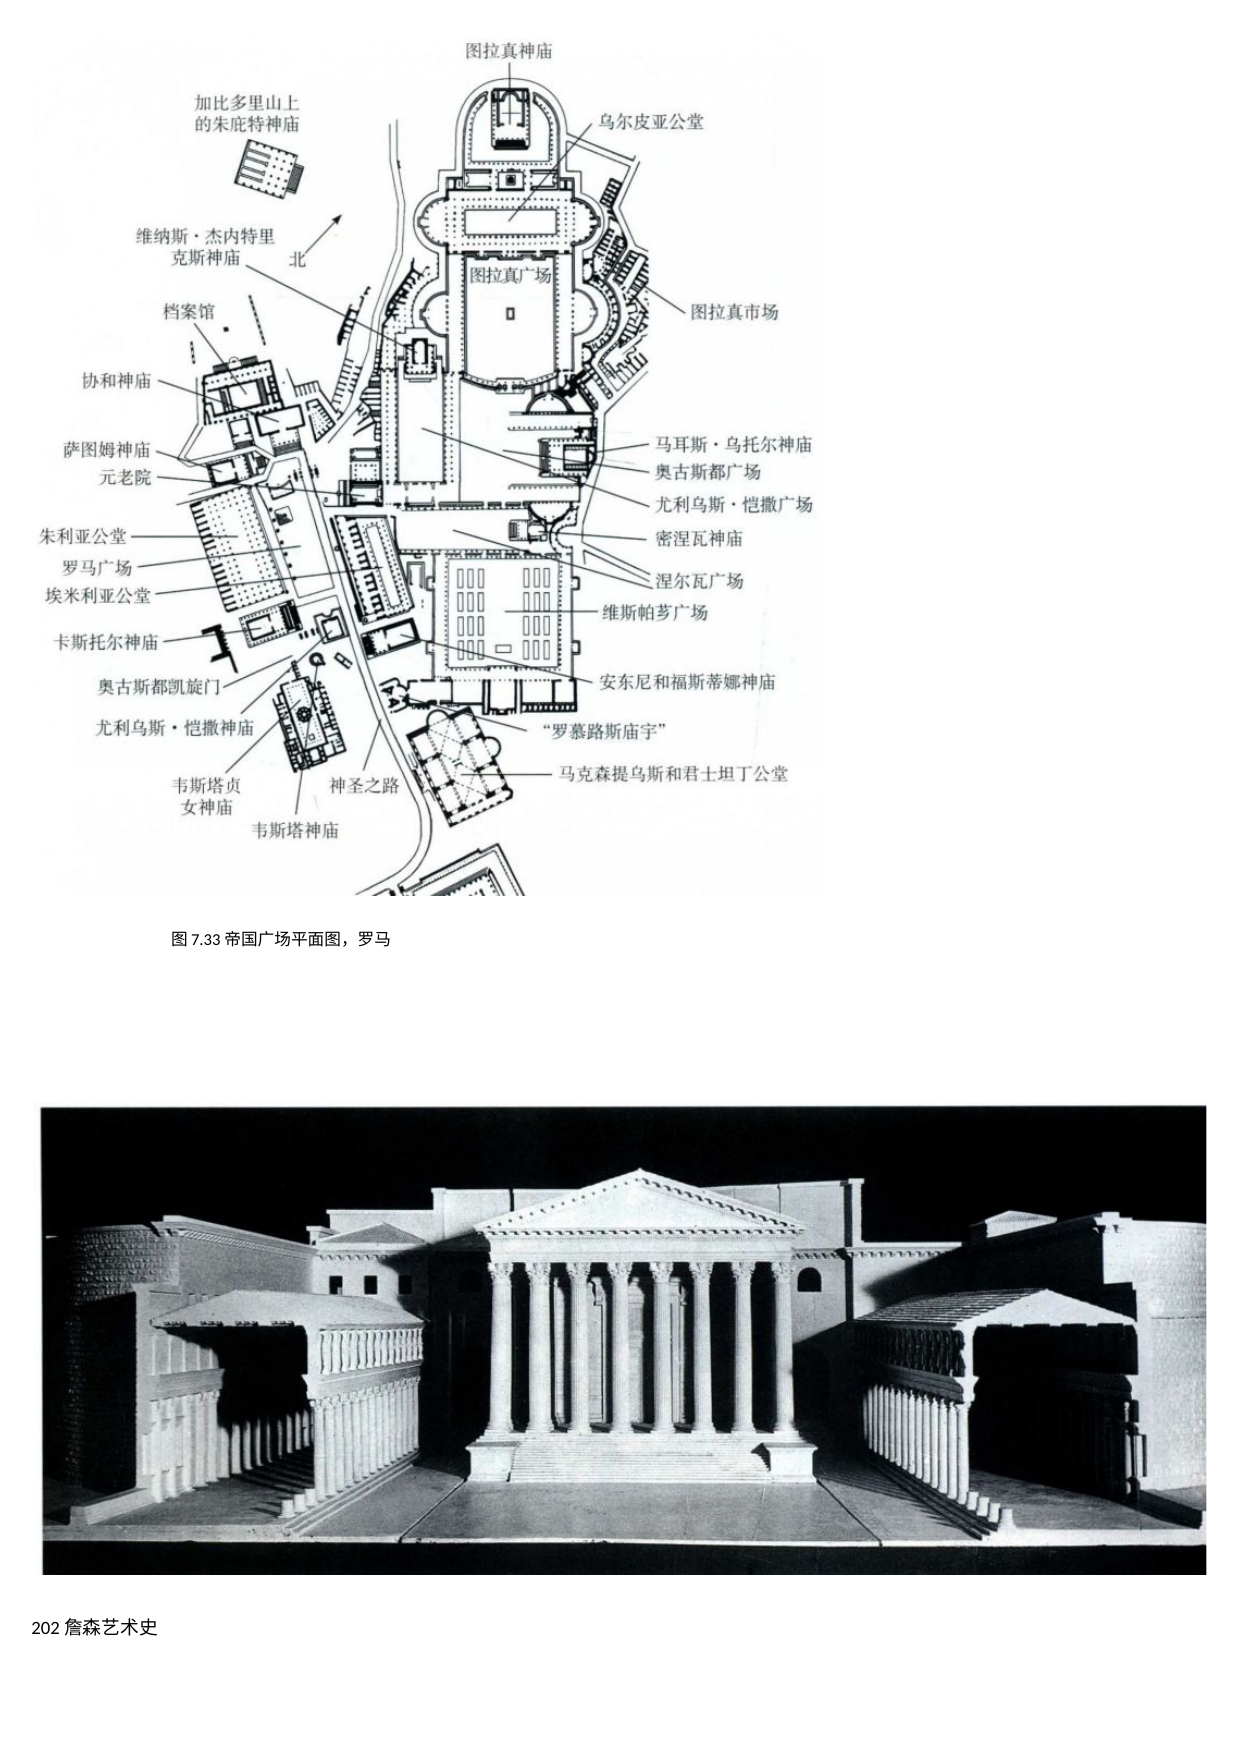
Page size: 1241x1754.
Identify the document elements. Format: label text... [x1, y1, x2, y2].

picture [33, 1101, 1207, 1575]
picture [31, 31, 823, 896]
text 图7.33 帝国广场平面图，罗马 [31, 923, 1209, 954]
